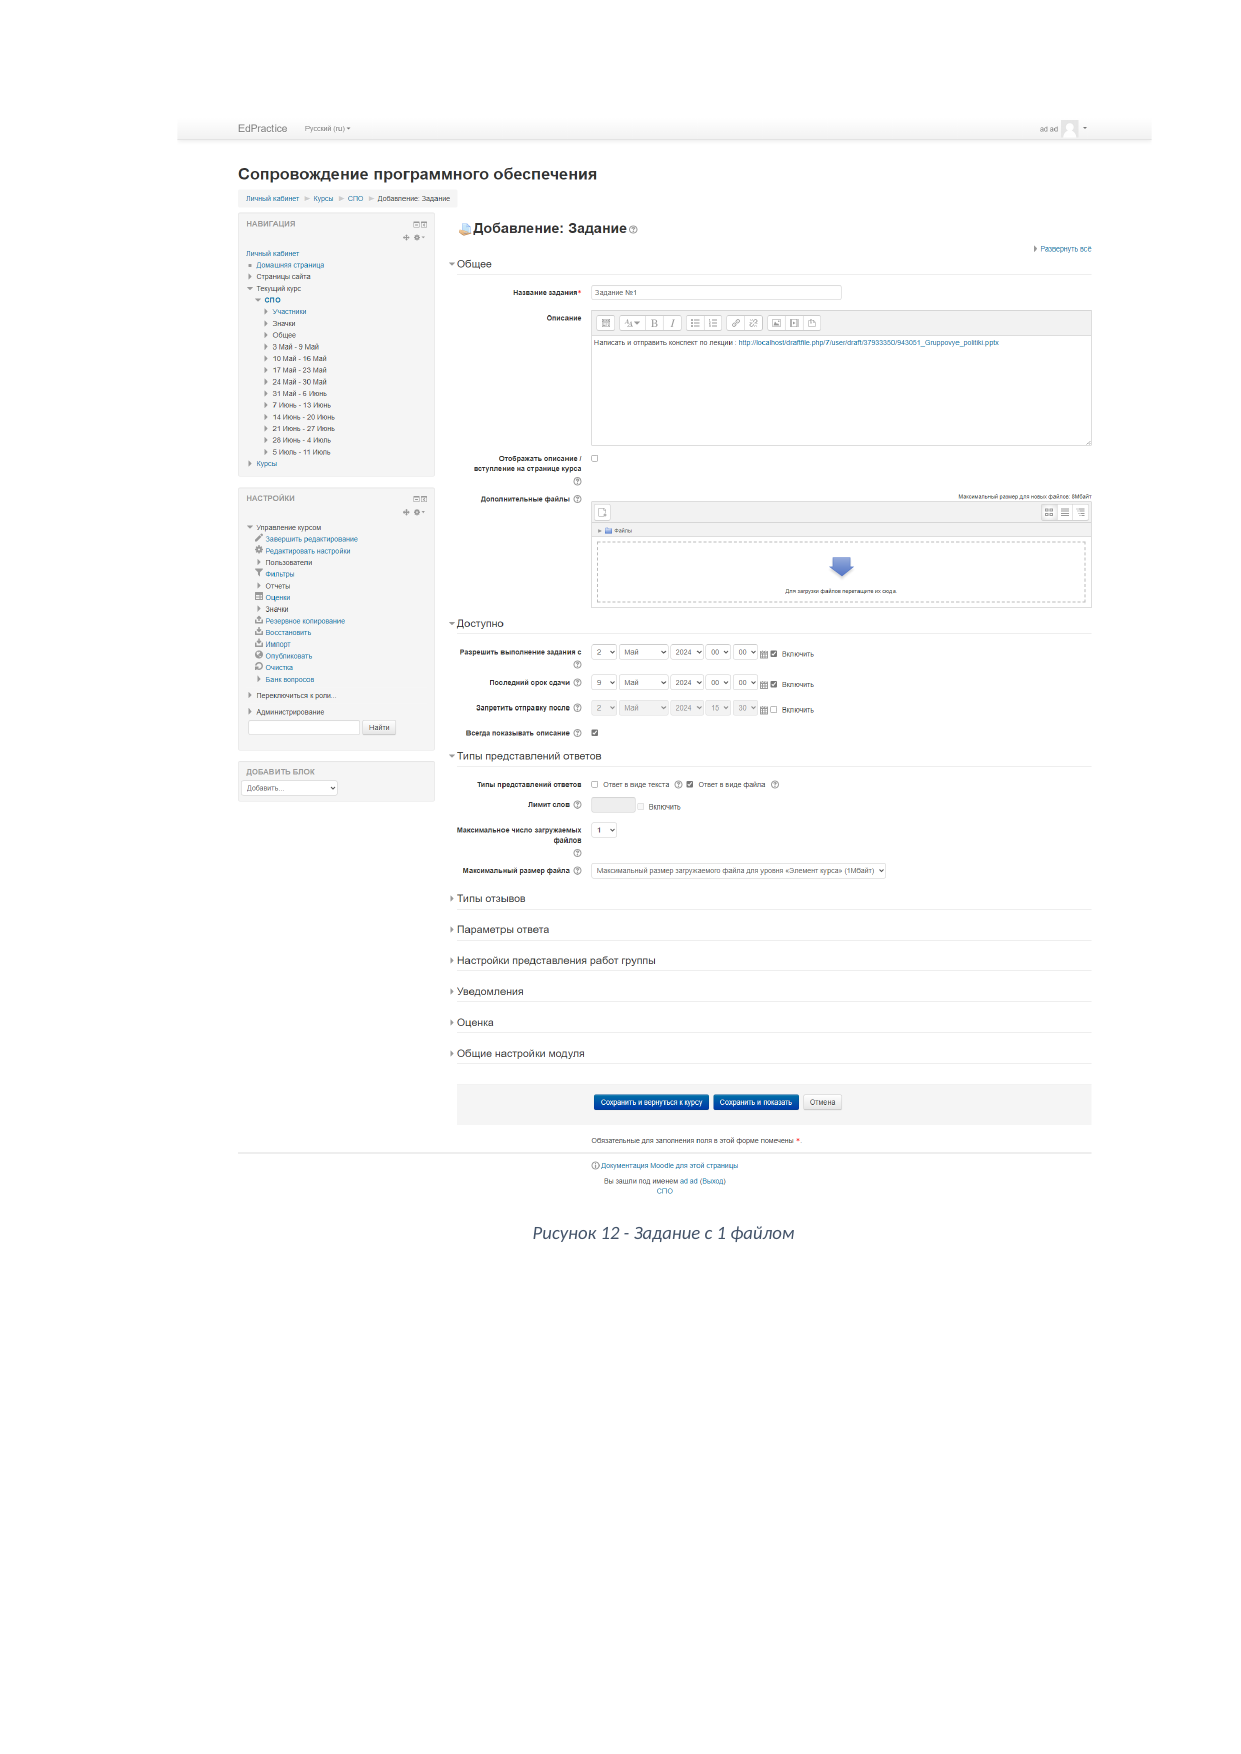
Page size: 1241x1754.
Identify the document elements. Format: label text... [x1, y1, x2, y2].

text Рисунок 12 - Задание с 1 файлом [177, 1222, 1152, 1244]
picture [177, 118, 1152, 1203]
